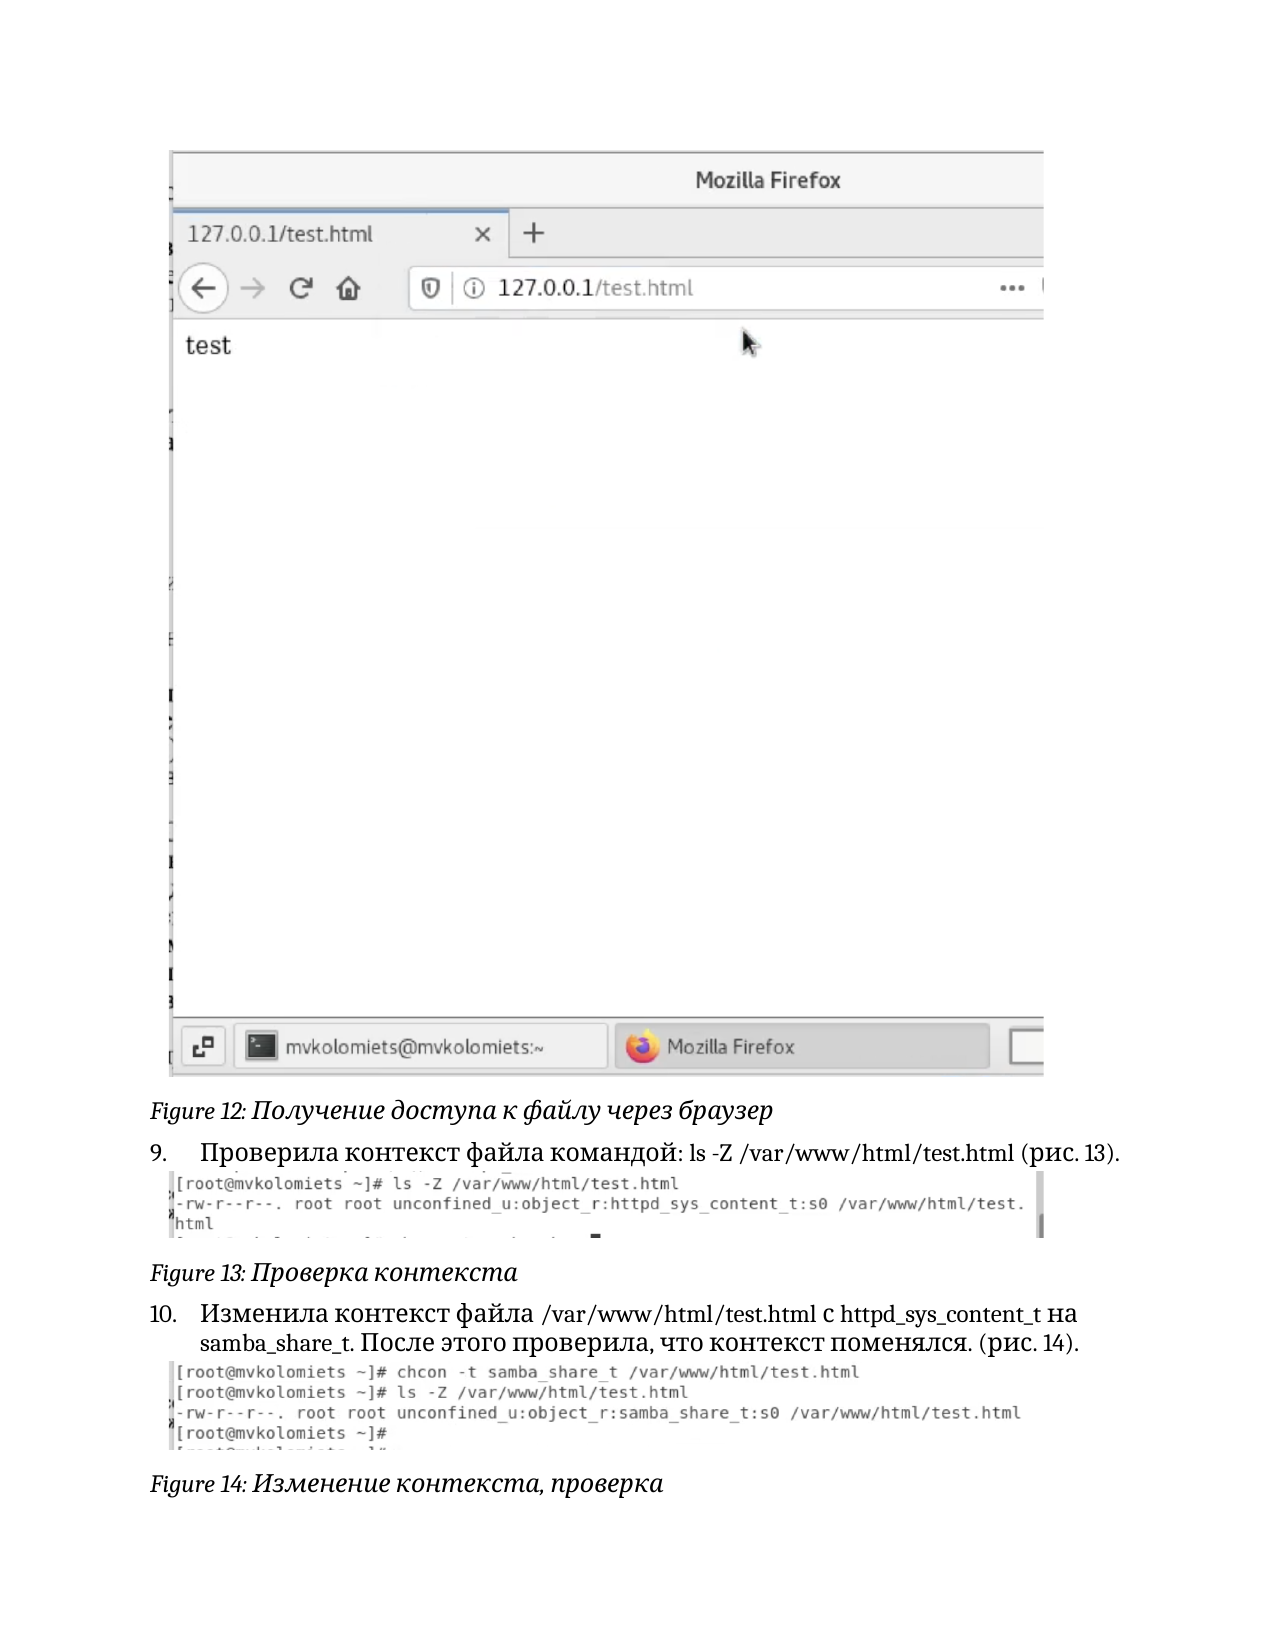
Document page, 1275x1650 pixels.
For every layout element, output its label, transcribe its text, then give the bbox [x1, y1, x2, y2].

list Проверила контекст файла командой: ls -Z /var/www/html/test.html (рис. 13). [150, 1138, 1125, 1167]
text Figure 12: Получение доступа к файлу через браузер [150, 1097, 1125, 1126]
picture [168, 1171, 1044, 1238]
picture [168, 150, 1044, 1077]
text Figure 13: Проверка контекста [150, 1259, 1125, 1287]
picture [168, 1361, 1044, 1450]
text Figure 14: Изменение контекста, проверка [150, 1470, 1125, 1499]
list Изменила контекст файла /var/www/html/test.html с httpd_sys_content_t на samba_share_t. После этого проверила, что контекст поменялся. (рис. 14). [150, 1300, 1125, 1357]
